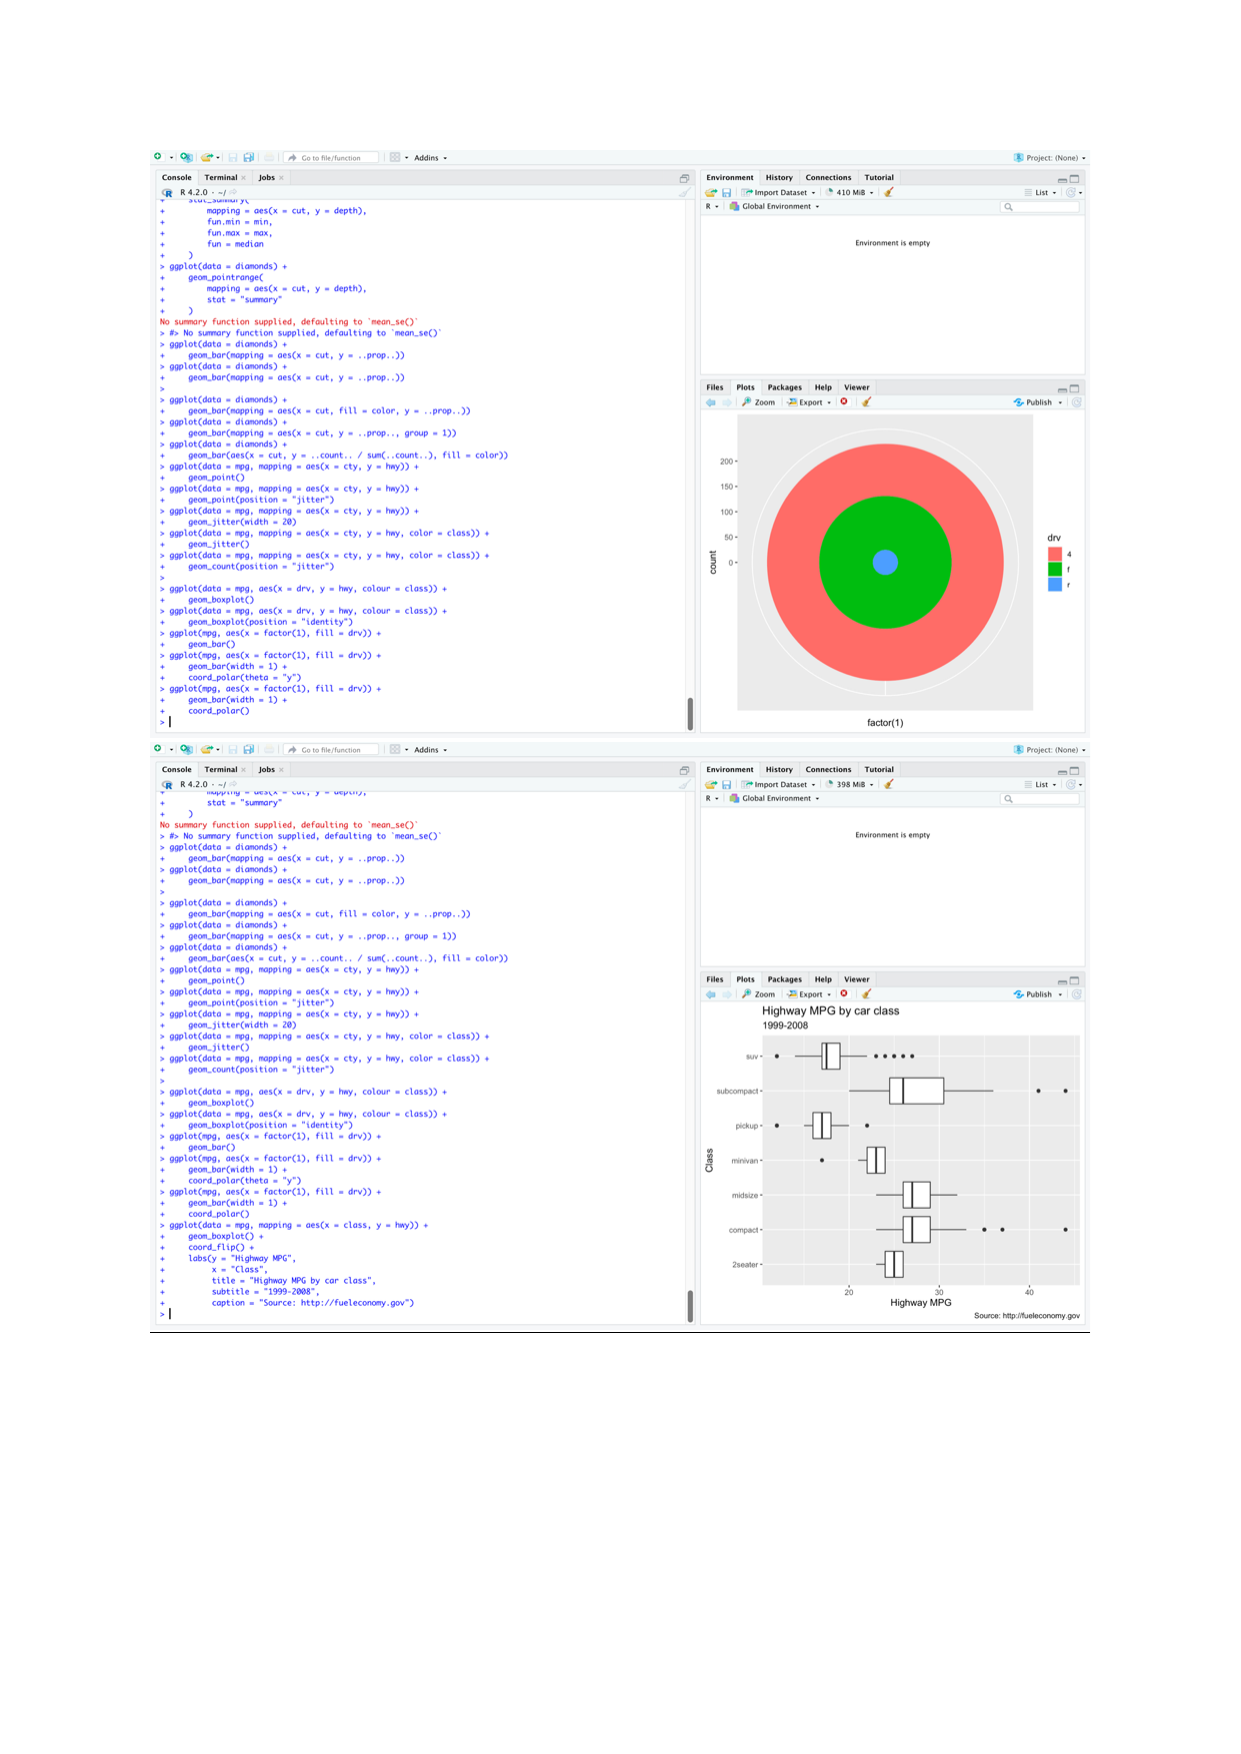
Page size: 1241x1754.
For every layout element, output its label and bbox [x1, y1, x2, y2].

picture [150, 150, 1091, 738]
picture [150, 742, 1091, 1330]
